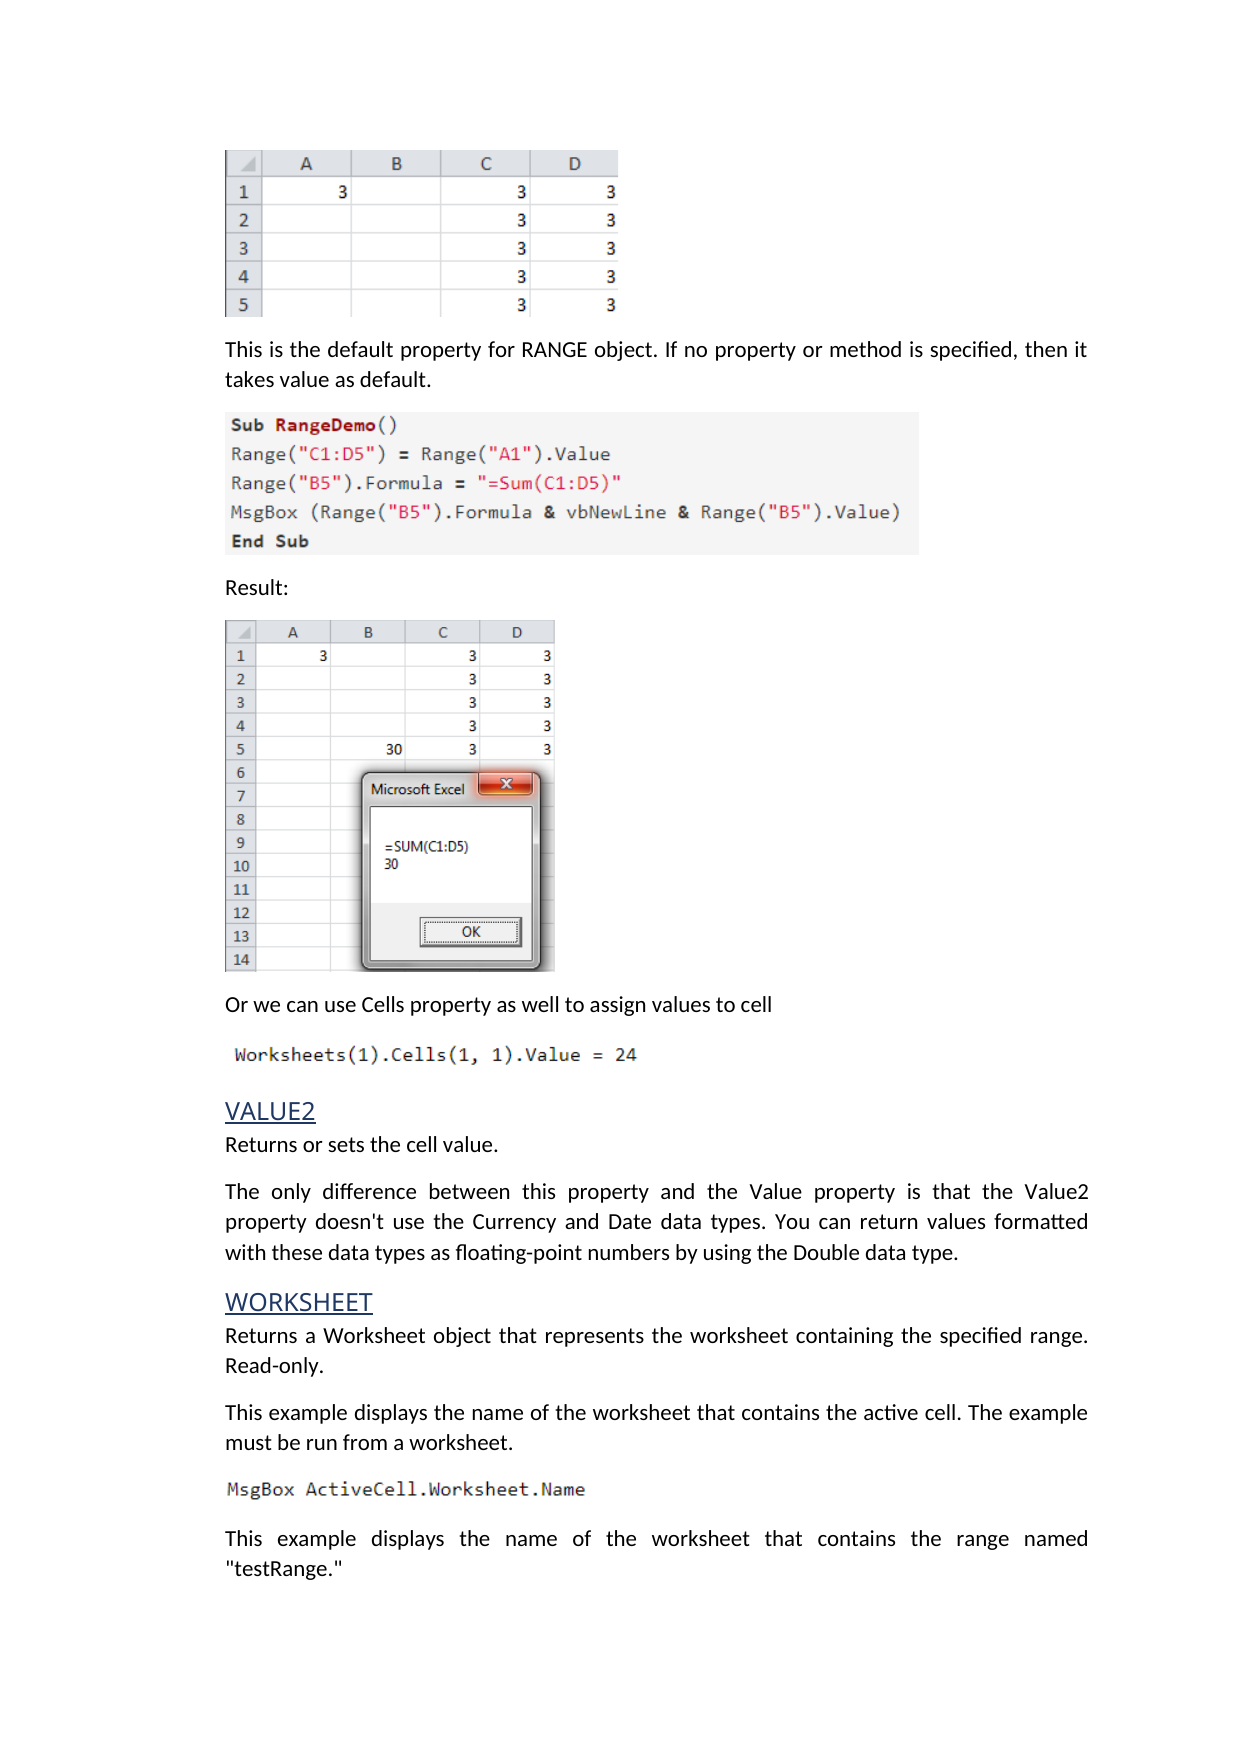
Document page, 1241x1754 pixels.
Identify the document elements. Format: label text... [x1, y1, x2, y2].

subtitle WORKSHEET [225, 1284, 1090, 1318]
text The only difference between this property and the Value property is that the Value2 property doesn't use the Currency and Date data types. You can return values formatted with these data types as floating-point numbers by using the Double data type. [225, 1177, 1090, 1266]
text This example displays the name of the worksheet that contains the range named "testRange." [225, 1524, 1090, 1582]
picture [225, 1475, 590, 1506]
text Or we can use Cells property as well to assign values to cell [150, 990, 1090, 1018]
picture [225, 412, 920, 555]
subtitle VALUE2 [225, 1093, 1090, 1128]
text This example displays the name of the worksheet that contains the active cell. The example must be run from a worksheet. [225, 1398, 1090, 1457]
text Result: [225, 573, 1090, 601]
text This is the default property for RANGE object. If no property or method is specified, then it takes value as default. [225, 335, 1090, 393]
picture [225, 150, 619, 317]
text Returns a Worksheet object that represents the worksheet containing the specified range. Read-only. [225, 1321, 1090, 1379]
picture [225, 620, 555, 972]
picture [225, 1037, 665, 1075]
text Returns or sets the cell value. [225, 1130, 1090, 1158]
